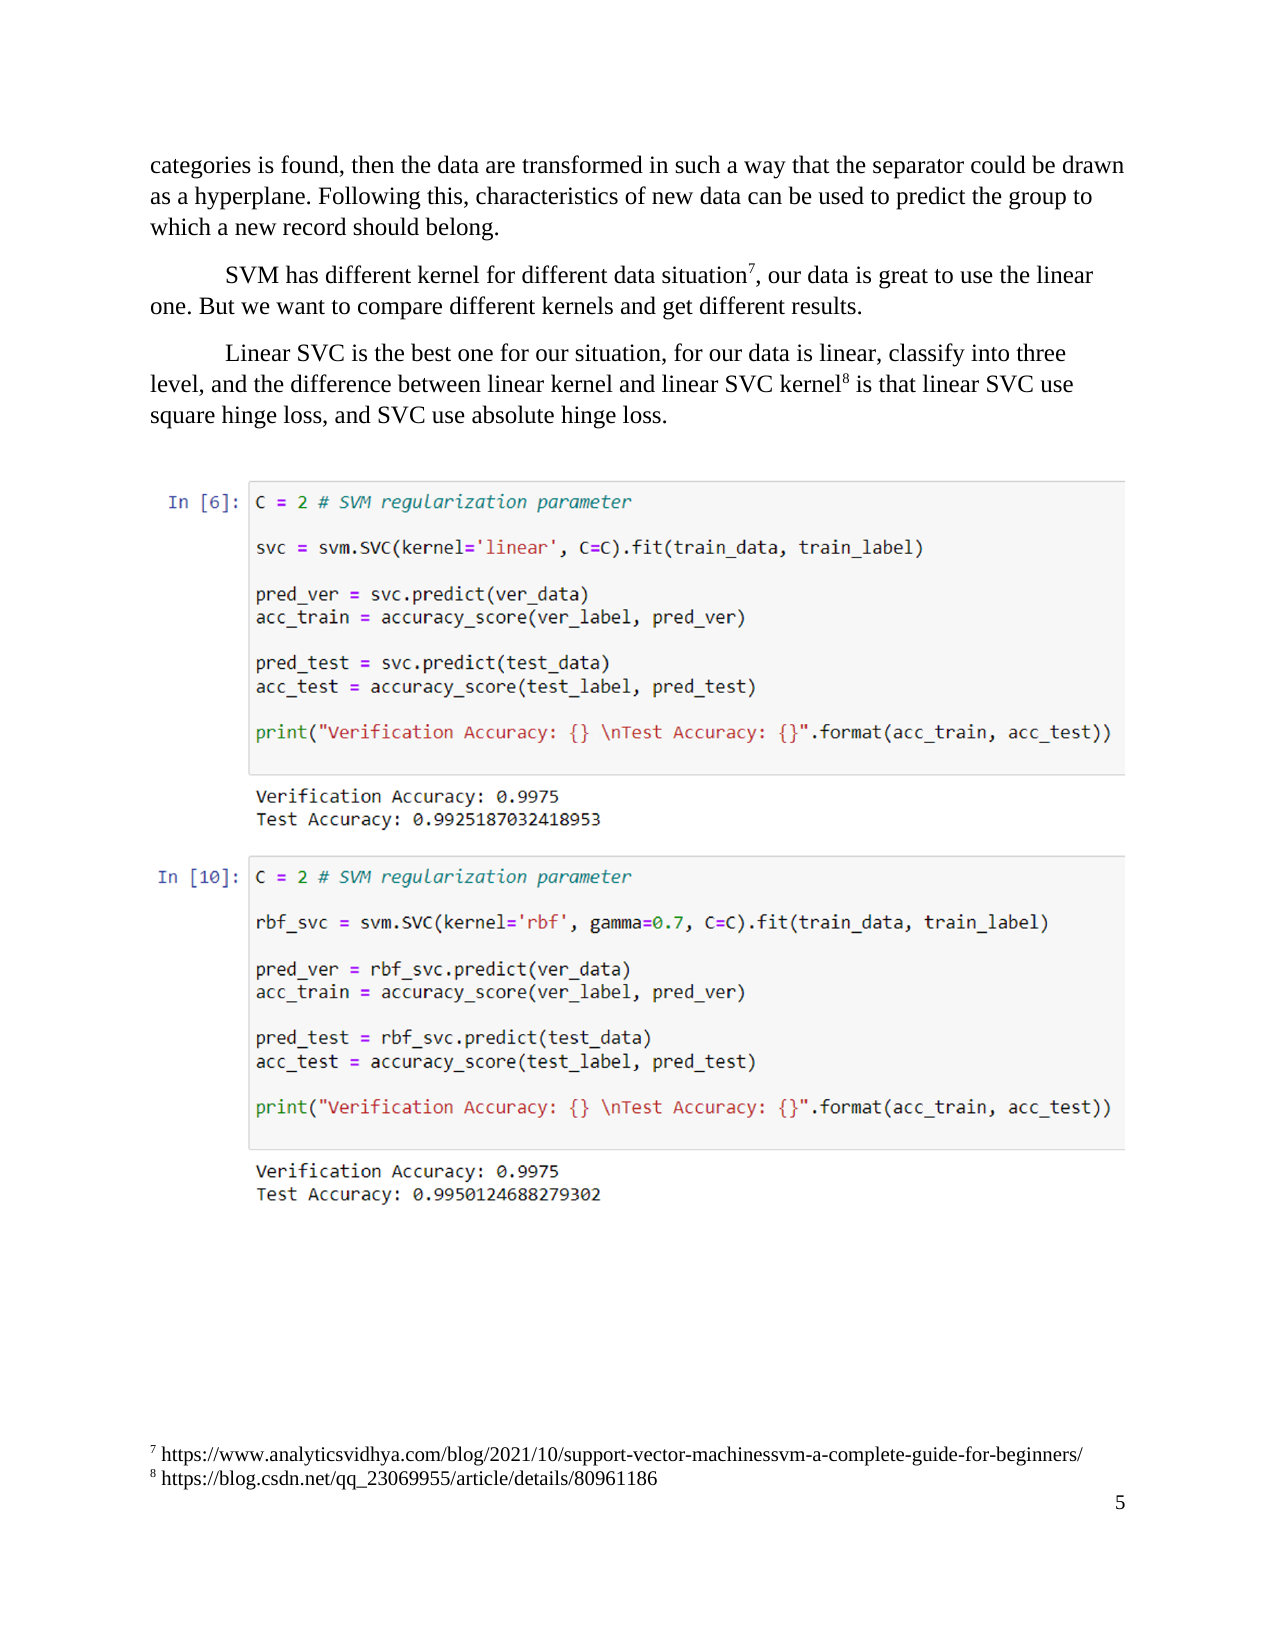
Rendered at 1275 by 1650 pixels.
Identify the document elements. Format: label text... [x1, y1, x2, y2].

text SVM has different kernel for different data situation, our data is great to use the linear one. But we want to compare different kernels and get different results. [150, 260, 1125, 319]
text Linear SVC is the best one for our situation, for our data is linear, classify into three level, and the difference between linear kernel and linear SVC kernel is that linear SVC use square hinge loss, and SVC use absolute hinge loss. [150, 338, 1125, 429]
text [150, 150, 1125, 241]
picture [150, 476, 1125, 1210]
